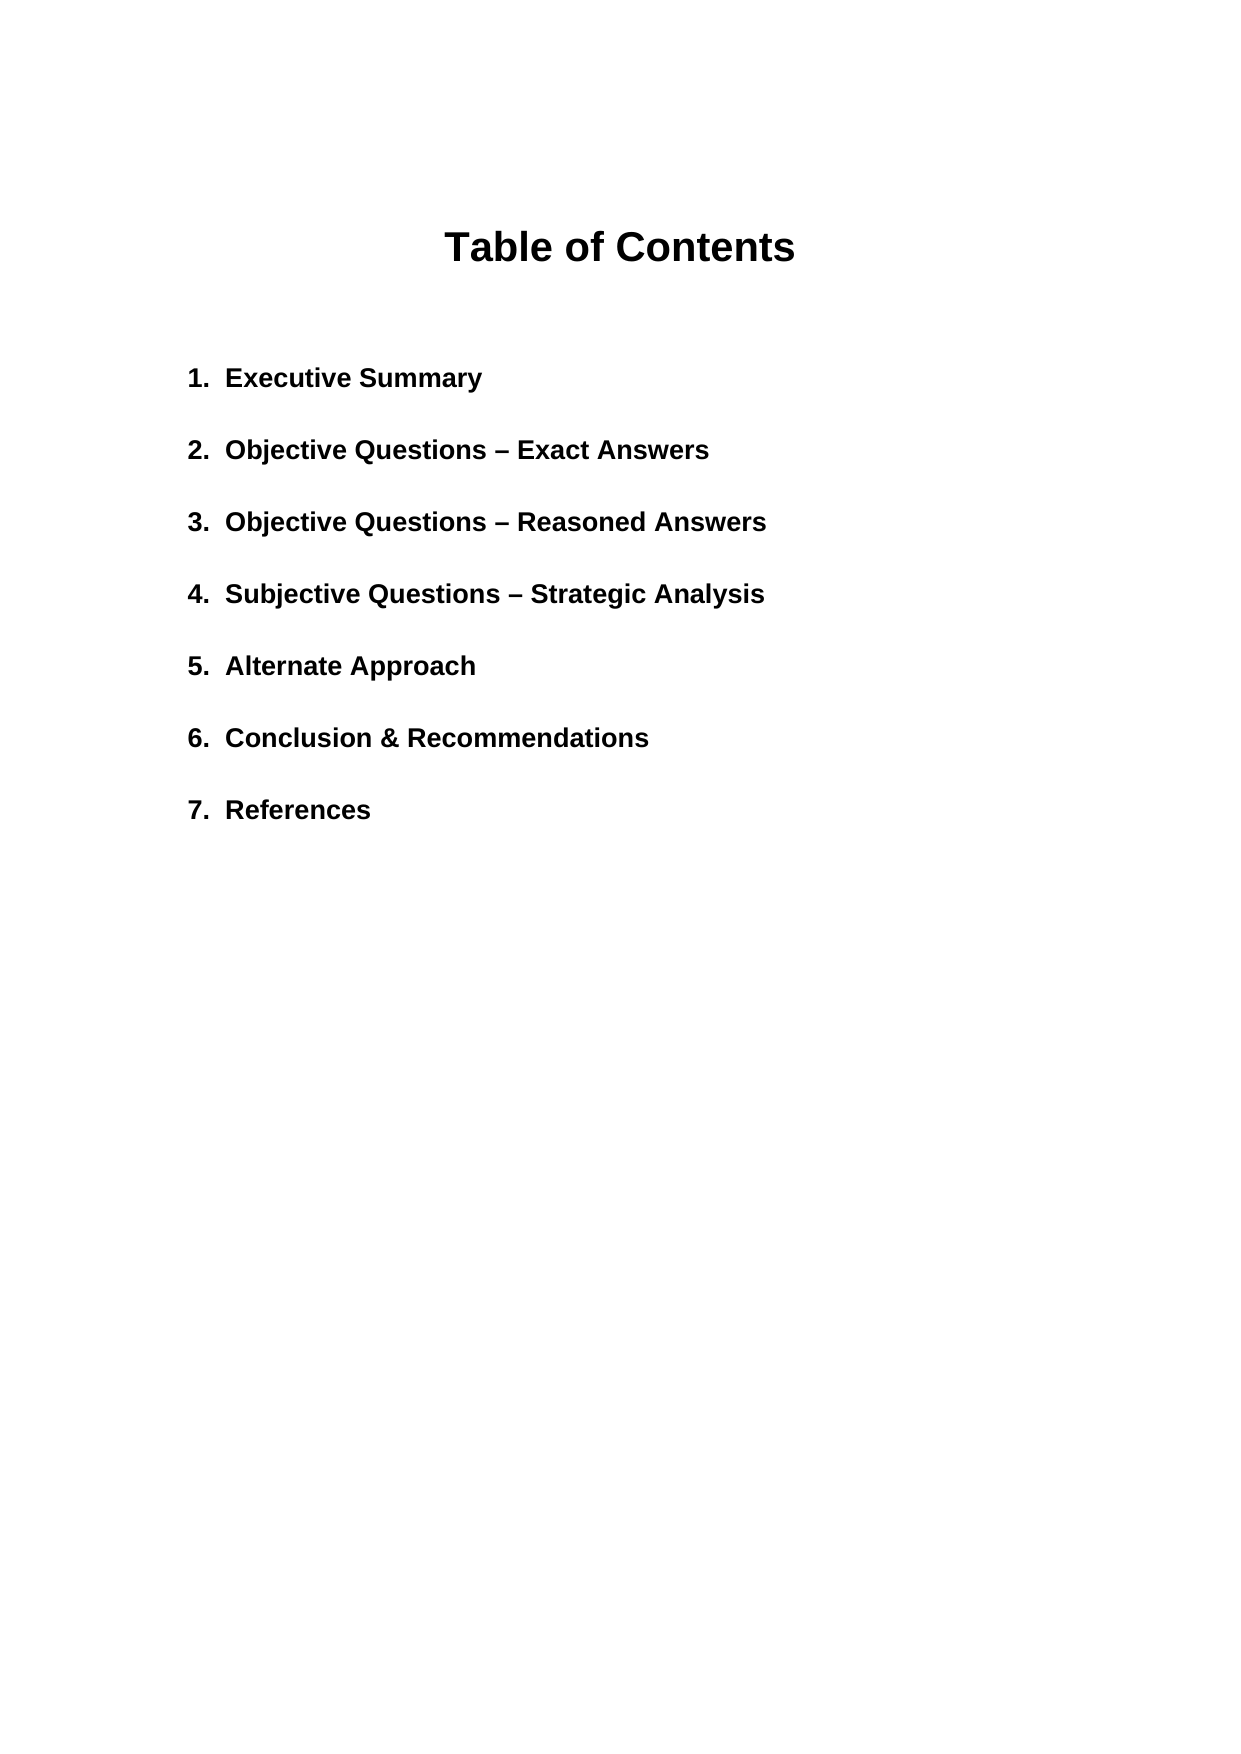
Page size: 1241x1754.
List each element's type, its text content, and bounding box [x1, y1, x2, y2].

list Subjective Questions – Strategic Analysis [187, 578, 1090, 609]
list Objective Questions – Exact Answers [187, 434, 1090, 466]
list Conclusion & Recommendations [187, 722, 1090, 753]
list Alternate Approach [187, 650, 1090, 681]
list Objective Questions – Reasoned Answers [187, 506, 1090, 537]
list References [187, 794, 1090, 825]
list Executive Summary [187, 362, 1090, 394]
text Table of Contents [150, 222, 1090, 270]
